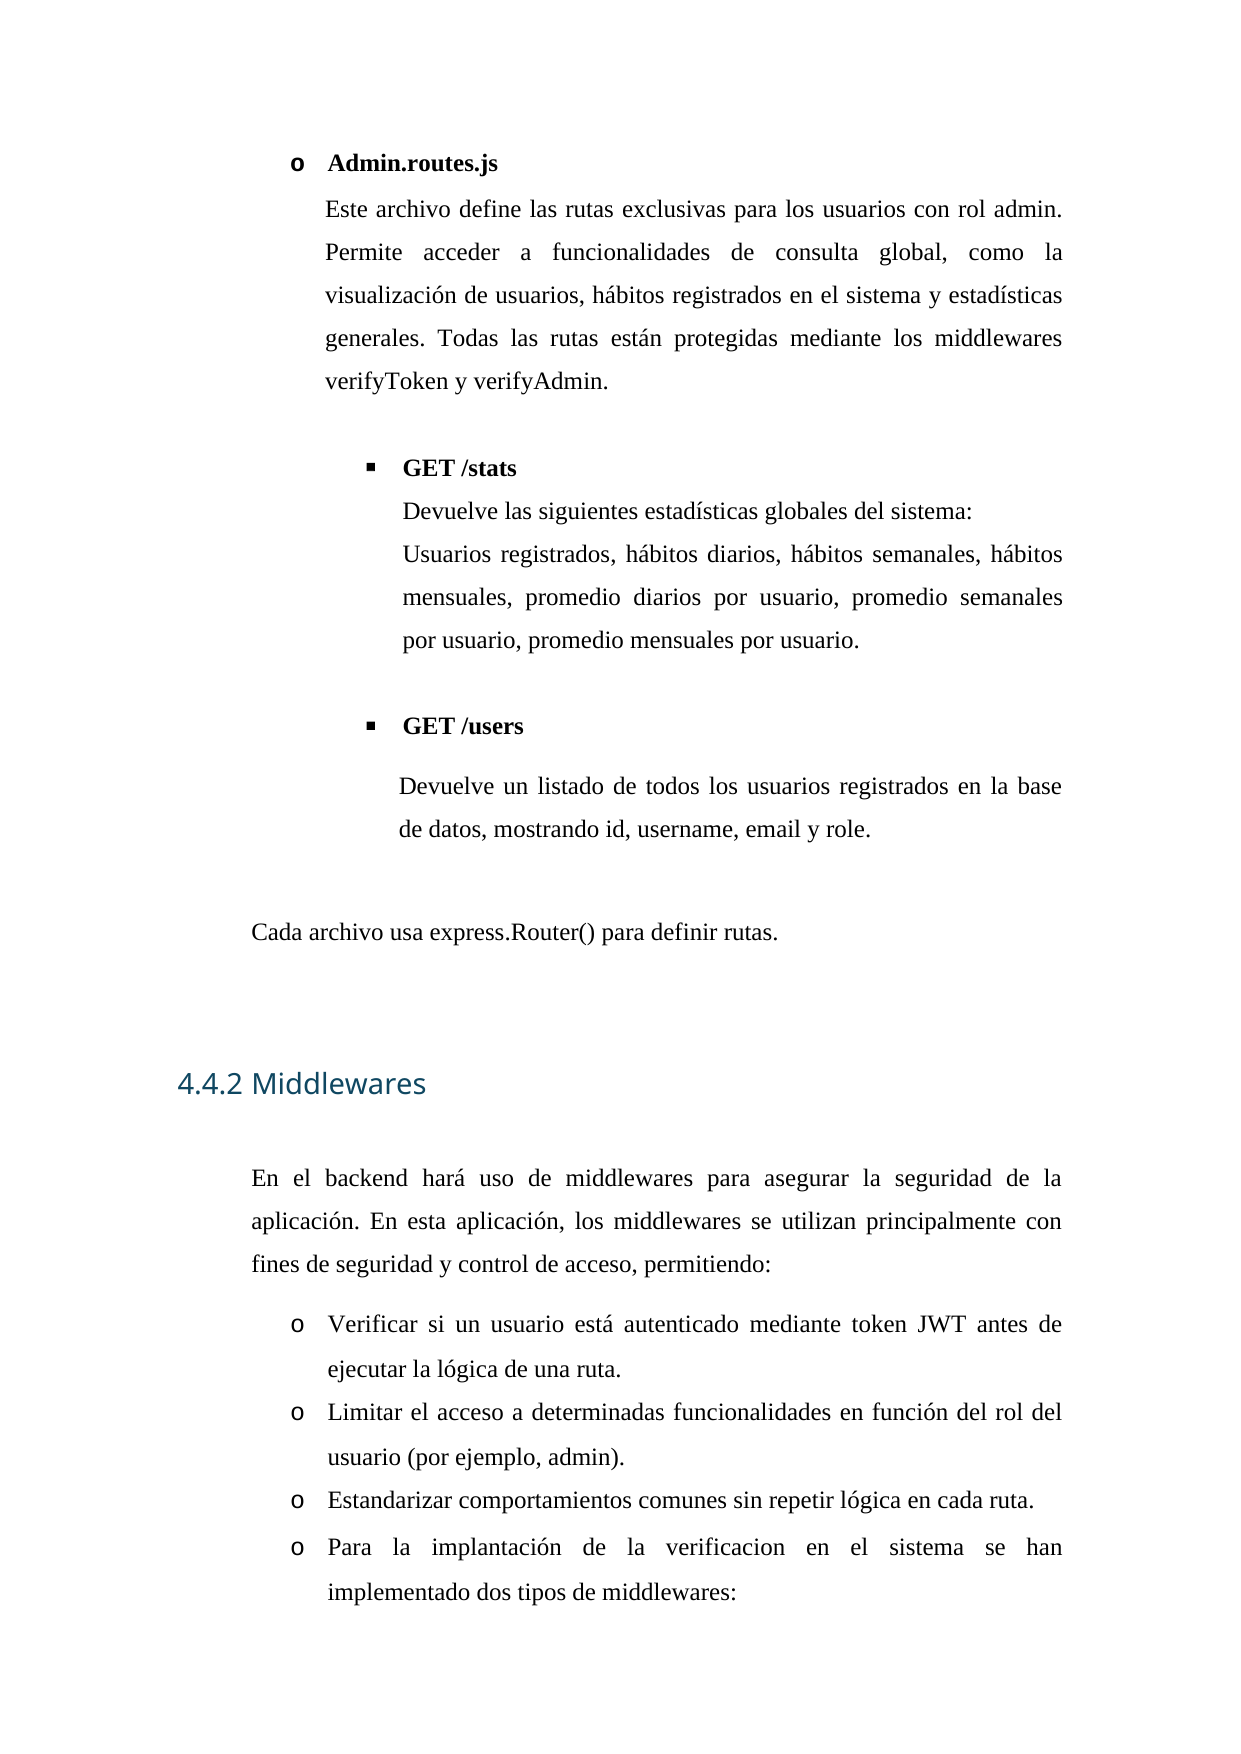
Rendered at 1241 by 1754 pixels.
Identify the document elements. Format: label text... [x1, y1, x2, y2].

list Cada archivo usa express.Router() para definir rutas. [251, 917, 1063, 946]
subtitle 4.4.2 Middlewares [177, 1063, 1063, 1103]
list GET /users [365, 711, 1063, 740]
list Devuelve las siguientes estadísticas globales del sistema: [402, 496, 1063, 524]
list GET /stats [365, 453, 1063, 481]
text En el backend hará uso de middlewares para asegurar la seguridad de la aplicación. En esta aplicación, los middlewares se utilizan principalmente con fines de seguridad y control de acceso, permitiendo: [251, 1163, 1063, 1278]
list Para la implantación de la verificacion en el sistema se han implementado dos tipos de middlewares: [290, 1532, 1063, 1606]
list Verificar si un usuario está autenticado mediante token JWT antes de ejecutar la lógica de una ruta. [290, 1309, 1063, 1383]
text Devuelve un listado de todos los usuarios registrados en la base de datos, mostrando id, username, email y role. [398, 771, 1063, 843]
list Admin.routes.js [290, 148, 1063, 178]
list Limitar el acceso a determinadas funcionalidades en función del rol del usuario (por ejemplo, admin). [290, 1397, 1063, 1471]
list Usuarios registrados, hábitos diarios, hábitos semanales, hábitos mensuales, promedio diarios por usuario, promedio semanales por usuario, promedio mensuales por usuario. [402, 539, 1063, 654]
list Estandarizar comportamientos comunes sin repetir lógica en cada ruta. [290, 1485, 1063, 1516]
list Este archivo define las rutas exclusivas para los usuarios con rol admin. Permite acceder a funcionalidades de consulta global, como la visualización de usuarios, hábitos registrados en el sistema y estadísticas generales. Todas las rutas están protegidas mediante los middlewares verifyToken y verifyAdmin. [325, 194, 1063, 395]
